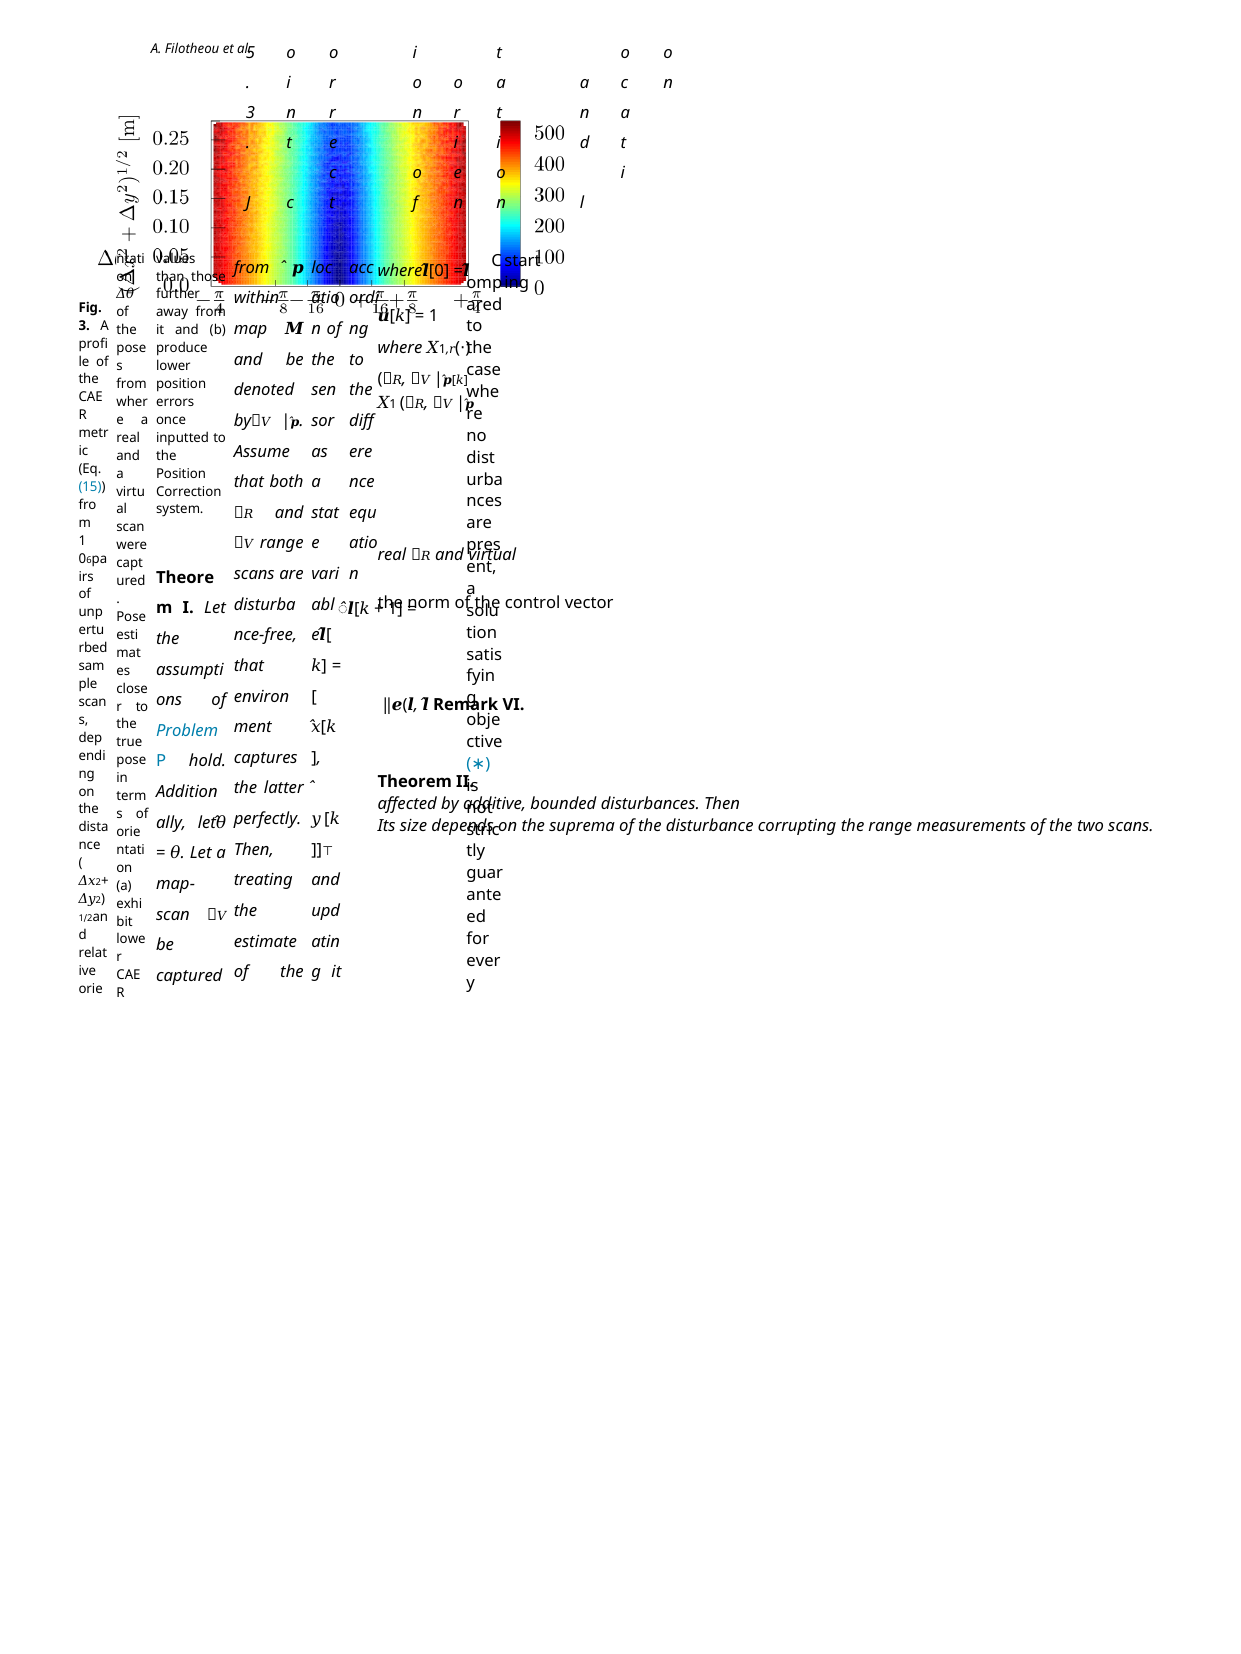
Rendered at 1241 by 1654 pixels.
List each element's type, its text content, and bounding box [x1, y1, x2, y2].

picture [97, 114, 565, 315]
text Theorem I. Let the assumptions of Problem P hold. Additionally, let̂𝜃 = 𝜃. Let a map-scan 𝑉 be captured from ̂𝒑 within map 𝑴 and be denoted by𝑉 |̂𝒑. Assume that both 𝑅 and 𝑉 range scans are disturbance-free, that environment captures the latter perfectly. Then, treating the estimate of the location of the sensor as a state variablê𝒍[𝑘] = [̂𝑥[𝑘], ̂𝑦[𝑘]]⊤and updating it according to the difference equation [156, 558, 226, 987]
table_header A. Filotheou et al. [162, 34, 245, 242]
picture [83, 481, 87, 491]
text Compared to the case where no disturbances are present, a solution satisfying objective (∗) is not strictly guaranteed for every starting [466, 249, 544, 992]
text Theorem I. Let the assumptions of Problem P hold. Additionally, let̂𝜃 = 𝜃. Let a map-scan 𝑉 be captured from ̂𝒑 within map 𝑴 and be denoted by𝑉 |̂𝒑. Assume that both 𝑅 and 𝑉 range scans are disturbance-free, that environment captures the latter perfectly. Then, treating the estimate of the location of the sensor as a state variablê𝒍[𝑘] = [̂𝑥[𝑘], ̂𝑦[𝑘]]⊤and updating it according to the difference equation [233, 249, 303, 984]
